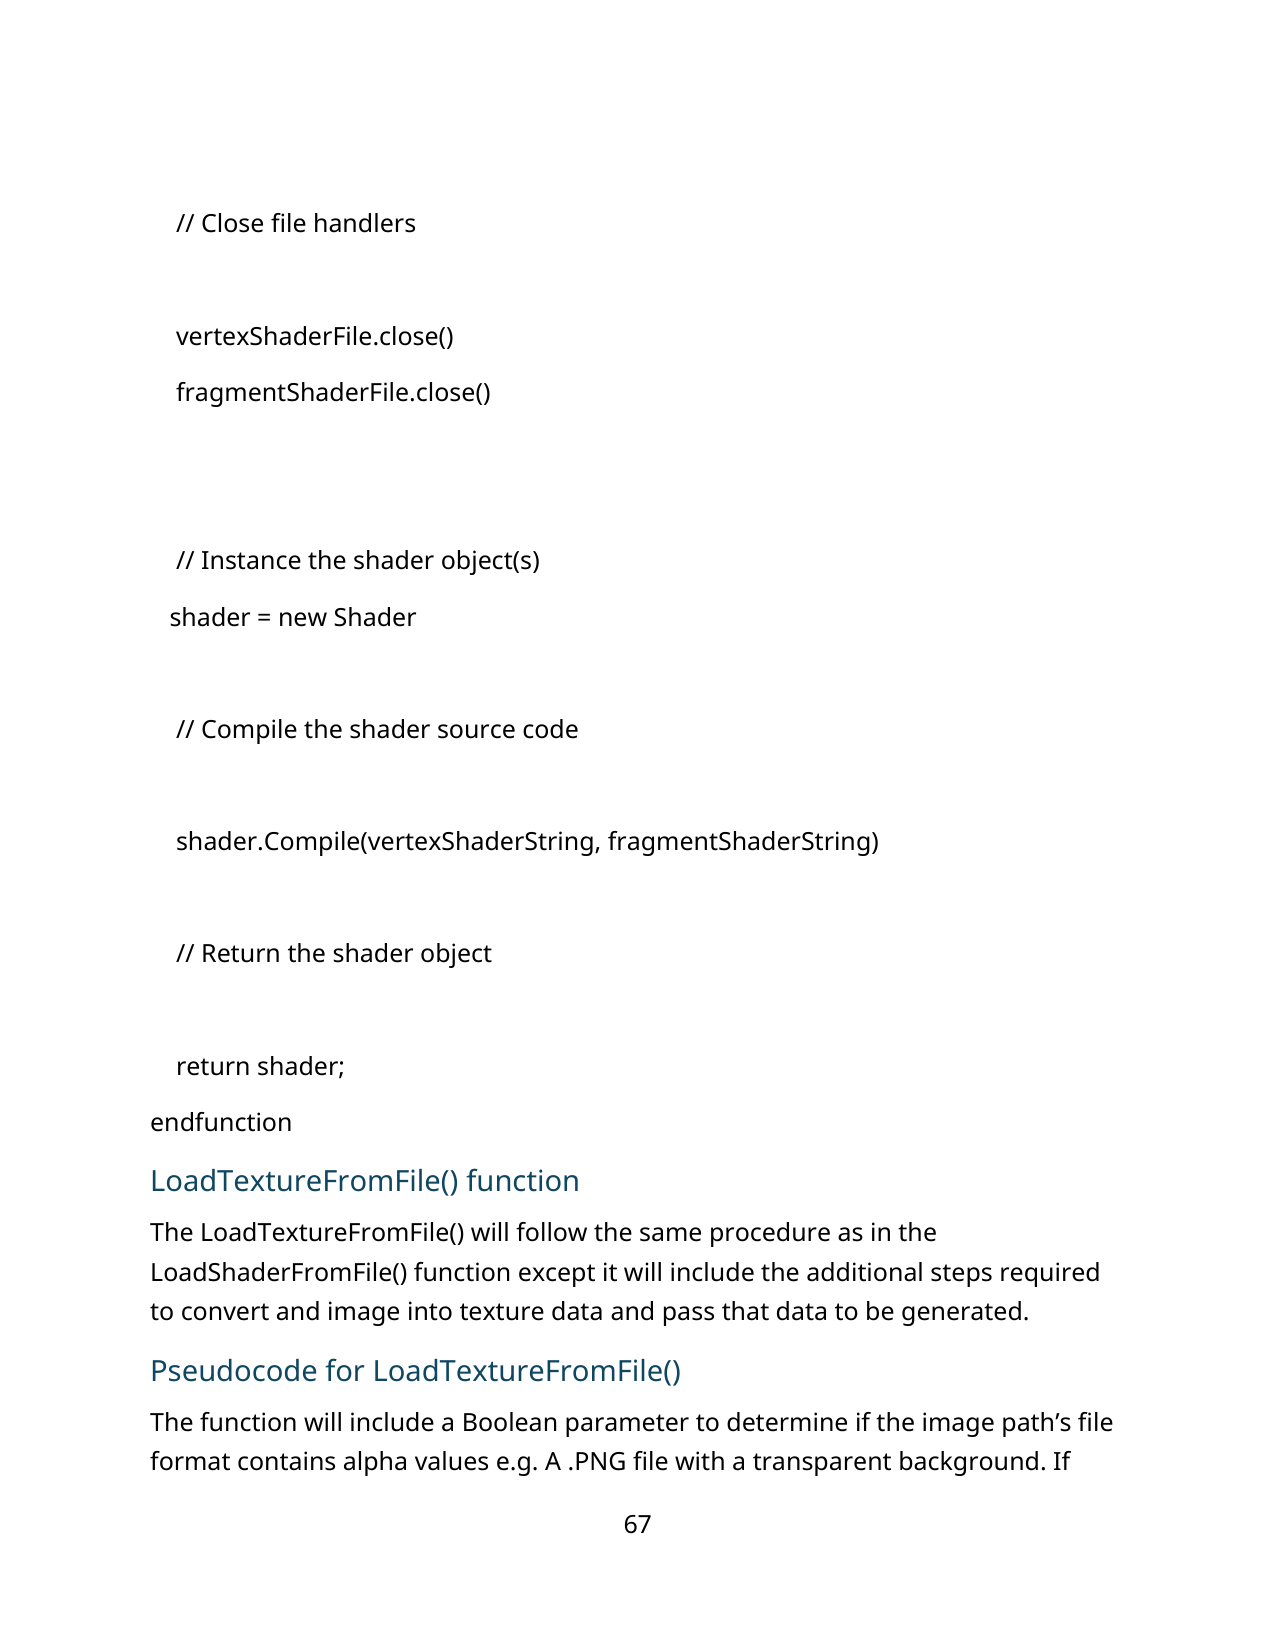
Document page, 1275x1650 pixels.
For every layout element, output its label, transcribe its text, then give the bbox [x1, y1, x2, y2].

subtitle LoadTextureFromFile() function [150, 1161, 1125, 1200]
text shader.Compile(vertexShaderString, fragmentShaderString) [150, 824, 1125, 858]
text vertexShaderFile.close() [150, 318, 1125, 352]
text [150, 1404, 1125, 1478]
text // Instance the shader object(s) [150, 543, 1125, 577]
text // Close file handlers [150, 206, 1125, 240]
text The LoadTextureFromFile() will follow the same procedure as in the LoadShaderFromFile() function except it will include the additional steps required to convert and image into texture data and pass that data to be generated. [150, 1215, 1125, 1328]
text // Compile the shader source code [150, 711, 1125, 746]
text fragmentShaderFile.close() [150, 374, 1125, 409]
text return shader; [150, 1048, 1125, 1082]
text endfunction [150, 1104, 1125, 1138]
text // Return the shader object [150, 936, 1125, 970]
text shader = new Shader [150, 599, 1125, 633]
subtitle Pseudocode for LoadTextureFromFile() [150, 1350, 1125, 1390]
